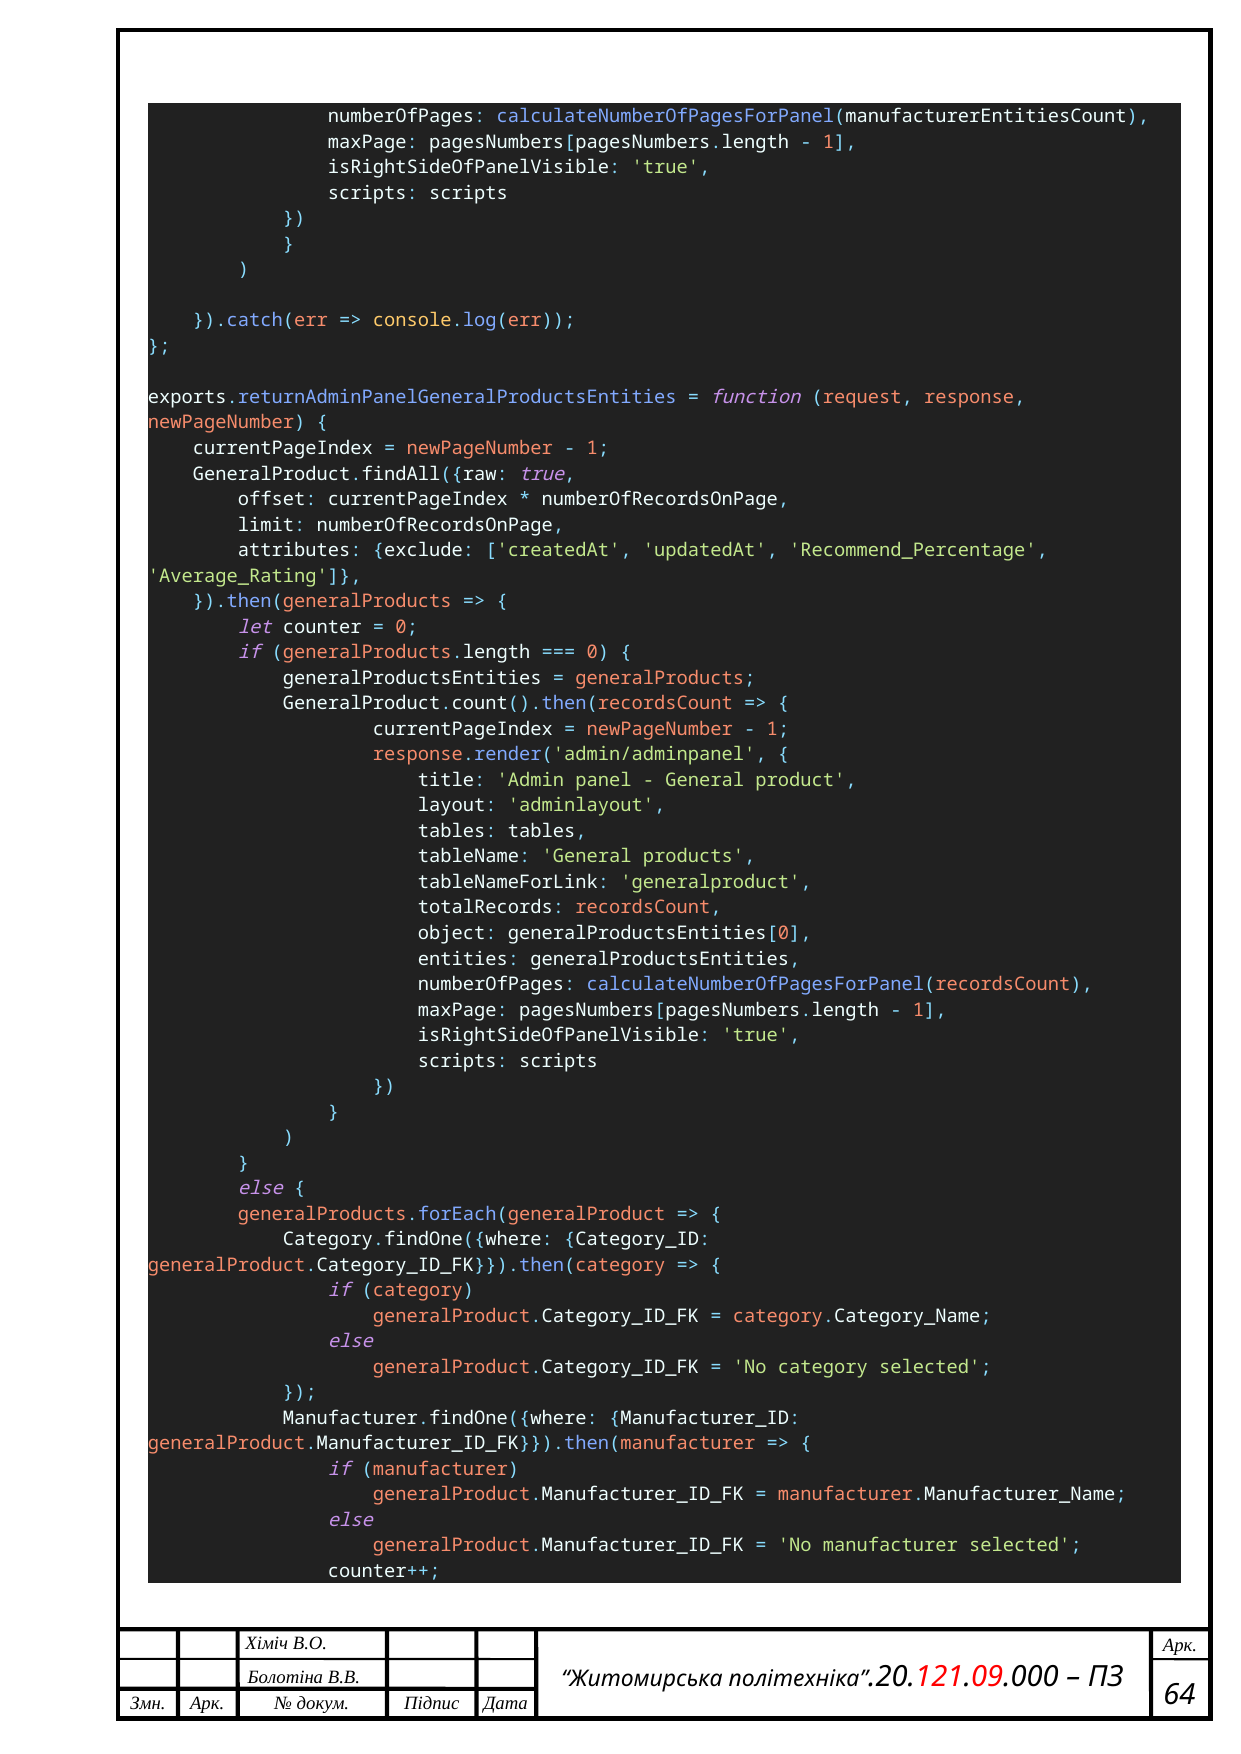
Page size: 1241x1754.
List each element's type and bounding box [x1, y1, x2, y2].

text [148, 103, 1181, 1583]
